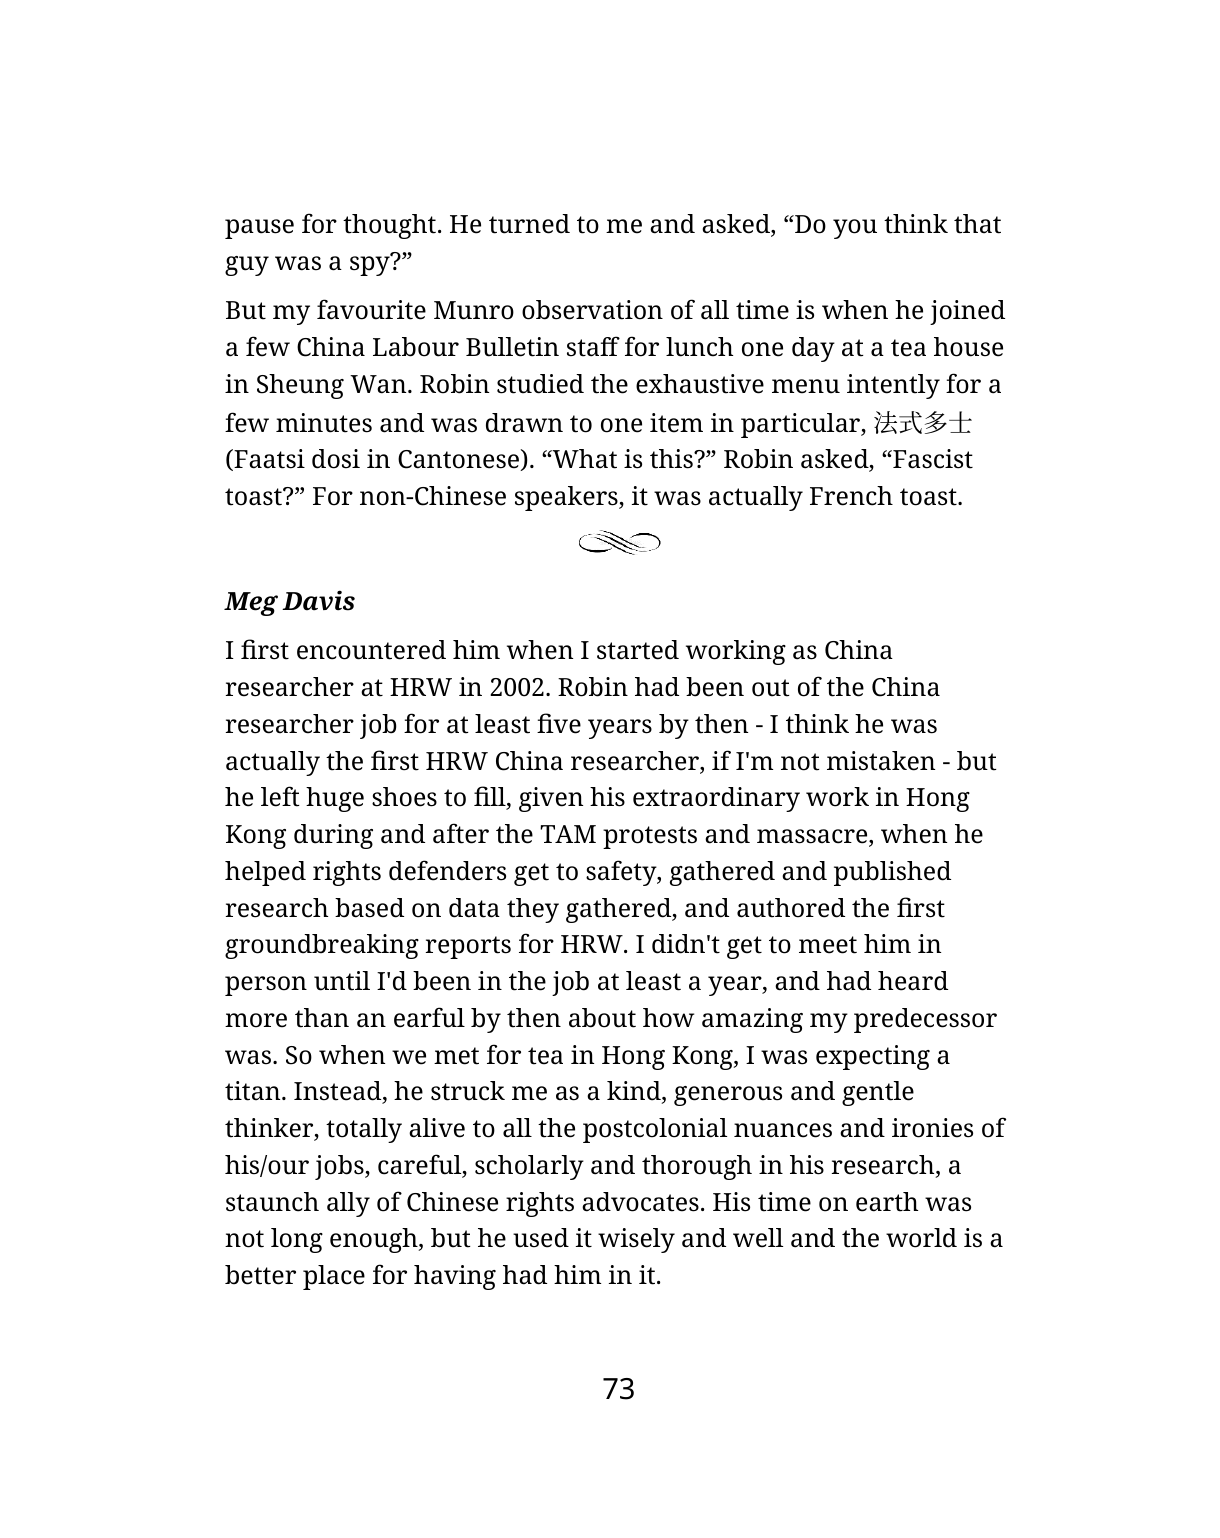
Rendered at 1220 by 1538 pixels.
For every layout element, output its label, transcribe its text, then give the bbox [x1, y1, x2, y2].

text Meg Davis [225, 583, 1012, 618]
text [225, 207, 1012, 278]
text I first encountered him when I started working as China researcher at HRW in 2002. Robin had been out of the China researcher job for at least five years by then - I think he was actually the first HRW China researcher, if I'm not mistaken - but he left huge shoes to fill, given his extraordinary work in Hong Kong during and after the TAM protests and massacre, when he helped rights defenders get to safety, gathered and published research based on data they gathered, and authored the first groundbreaking reports for HRW. I didn't get to meet him in person until I'd been in the job at least a year, and had heard more than an earful by then about how amazing my predecessor was. So when we met for tea in Hong Kong, I was expecting a titan. Instead, he struck me as a kind, generous and gentle thinker, totally alive to all the postcolonial nuances and ironies of his/our jobs, careful, scholarly and thorough in his research, a staunch ally of Chinese rights advocates. His time on earth was not long enough, but he used it wisely and well and the world is a better place for having had him in it. [225, 633, 1012, 1292]
picture [575, 528, 663, 557]
text But my favourite Munro observation of all time is when he joined a few China Labour Bulletin staff for lunch one day at a tea house in Sheung Wan. Robin studied the exhaustive menu intently for a few minutes and was drawn to one item in particular, 法式多士 (Faatsi dosi in Cantonese). “What is this?” Robin asked, “Fascist toast?” For non-Chinese speakers, it was actually French toast. [225, 293, 1012, 513]
